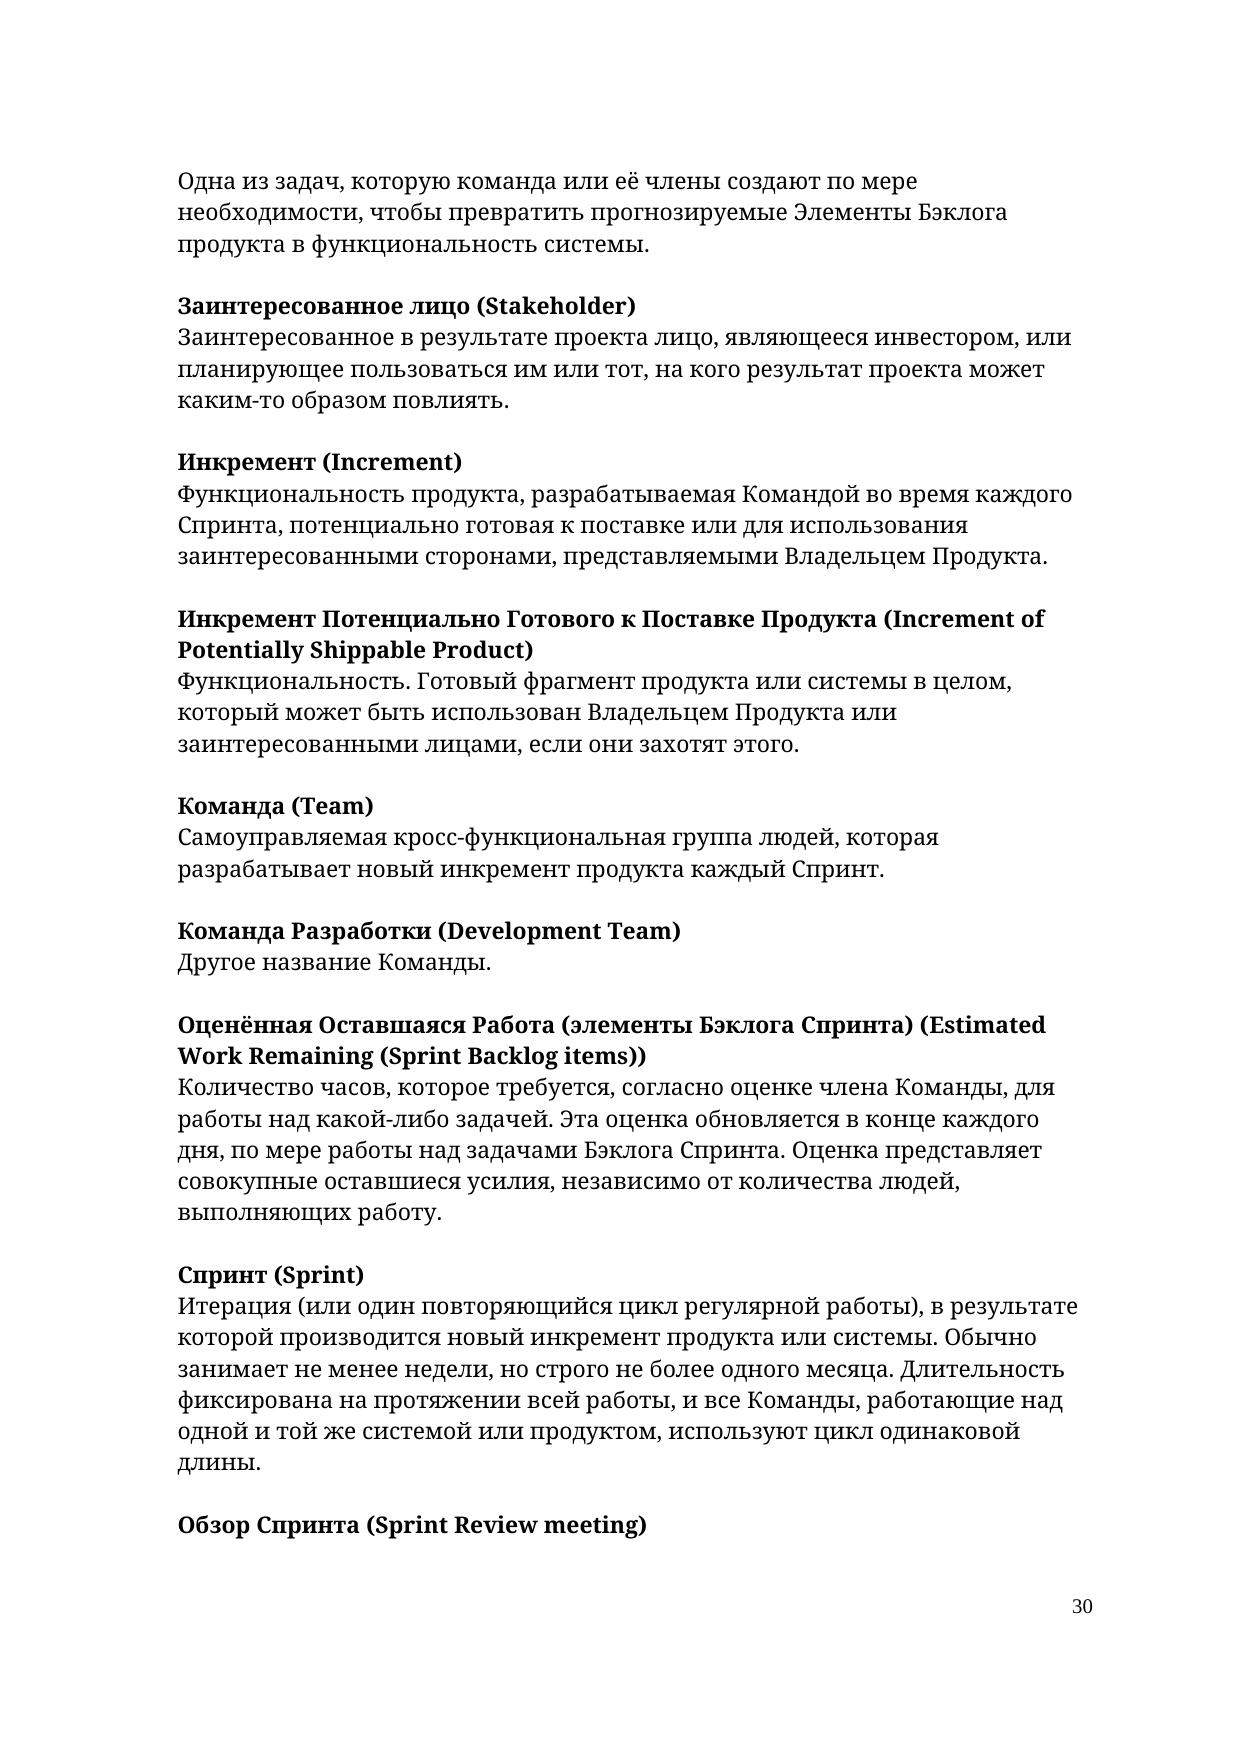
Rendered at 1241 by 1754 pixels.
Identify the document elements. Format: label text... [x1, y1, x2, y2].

text Заинтересованное в результате проекта лицо, являющееся инвестором, или планирующее пользоваться им или тот, на кого результат проекта может каким-то образом повлиять. [177, 321, 1093, 415]
text Функциональность продукта, разрабатываемая Командой во время каждого Спринта, потенциально готовая к поставке или для использования заинтересованными сторонами, представляемыми Владельцем Продукта. [177, 477, 1093, 571]
text Инкремент Потенциально Готового к Поставке Продукта (Increment of Potentially Shippable Product) [177, 602, 1093, 665]
text Количество часов, которое требуется, согласно оценке члена Команды, для работы над какой-либо задачей. Эта оценка обновляется в конце каждого дня, по мере работы над задачами Бэклога Спринта. Оценка представляет совокупные оставшиеся усилия, независимо от количества людей, выполняющих работу. [177, 1071, 1093, 1227]
text Команда (Team) [177, 790, 1093, 821]
text Заинтересованное лицо (Stakeholder) [177, 290, 1093, 321]
text Команда Разработки (Development Team) [177, 915, 1093, 946]
text Оценённая Оставшаяся Работа (элементы Бэклога Спринта) (Estimated Work Remaining (Sprint Backlog items)) [177, 1009, 1093, 1071]
text Спринт (Sprint) [177, 1259, 1093, 1290]
text Одна из задач, которую команда или её члены создают по мере необходимости, чтобы превратить прогнозируемые Элементы Бэклога продукта в функциональность системы. [177, 165, 1093, 259]
text Обзор Спринта (Sprint Review meeting) [177, 1509, 1093, 1540]
text Самоуправляемая кросс-функциональная группа людей, которая разрабатывает новый инкремент продукта каждый Спринт. [177, 821, 1093, 884]
text Другое название Команды. [177, 946, 1093, 977]
text Итерация (или один повторяющийся цикл регулярной работы), в результате которой производится новый инкремент продукта или системы. Обычно занимает не менее недели, но строго не более одного месяца. Длительность фиксирована на протяжении всей работы, и все Команды, работающие над одной и той же системой или продуктом, используют цикл одинаковой длины. [177, 1290, 1093, 1477]
text Функциональность. Готовый фрагмент продукта или системы в целом, который может быть использован Владельцем Продукта или заинтересованными лицами, если они захотят этого. [177, 665, 1093, 759]
text Инкремент (Increment) [177, 446, 1093, 477]
